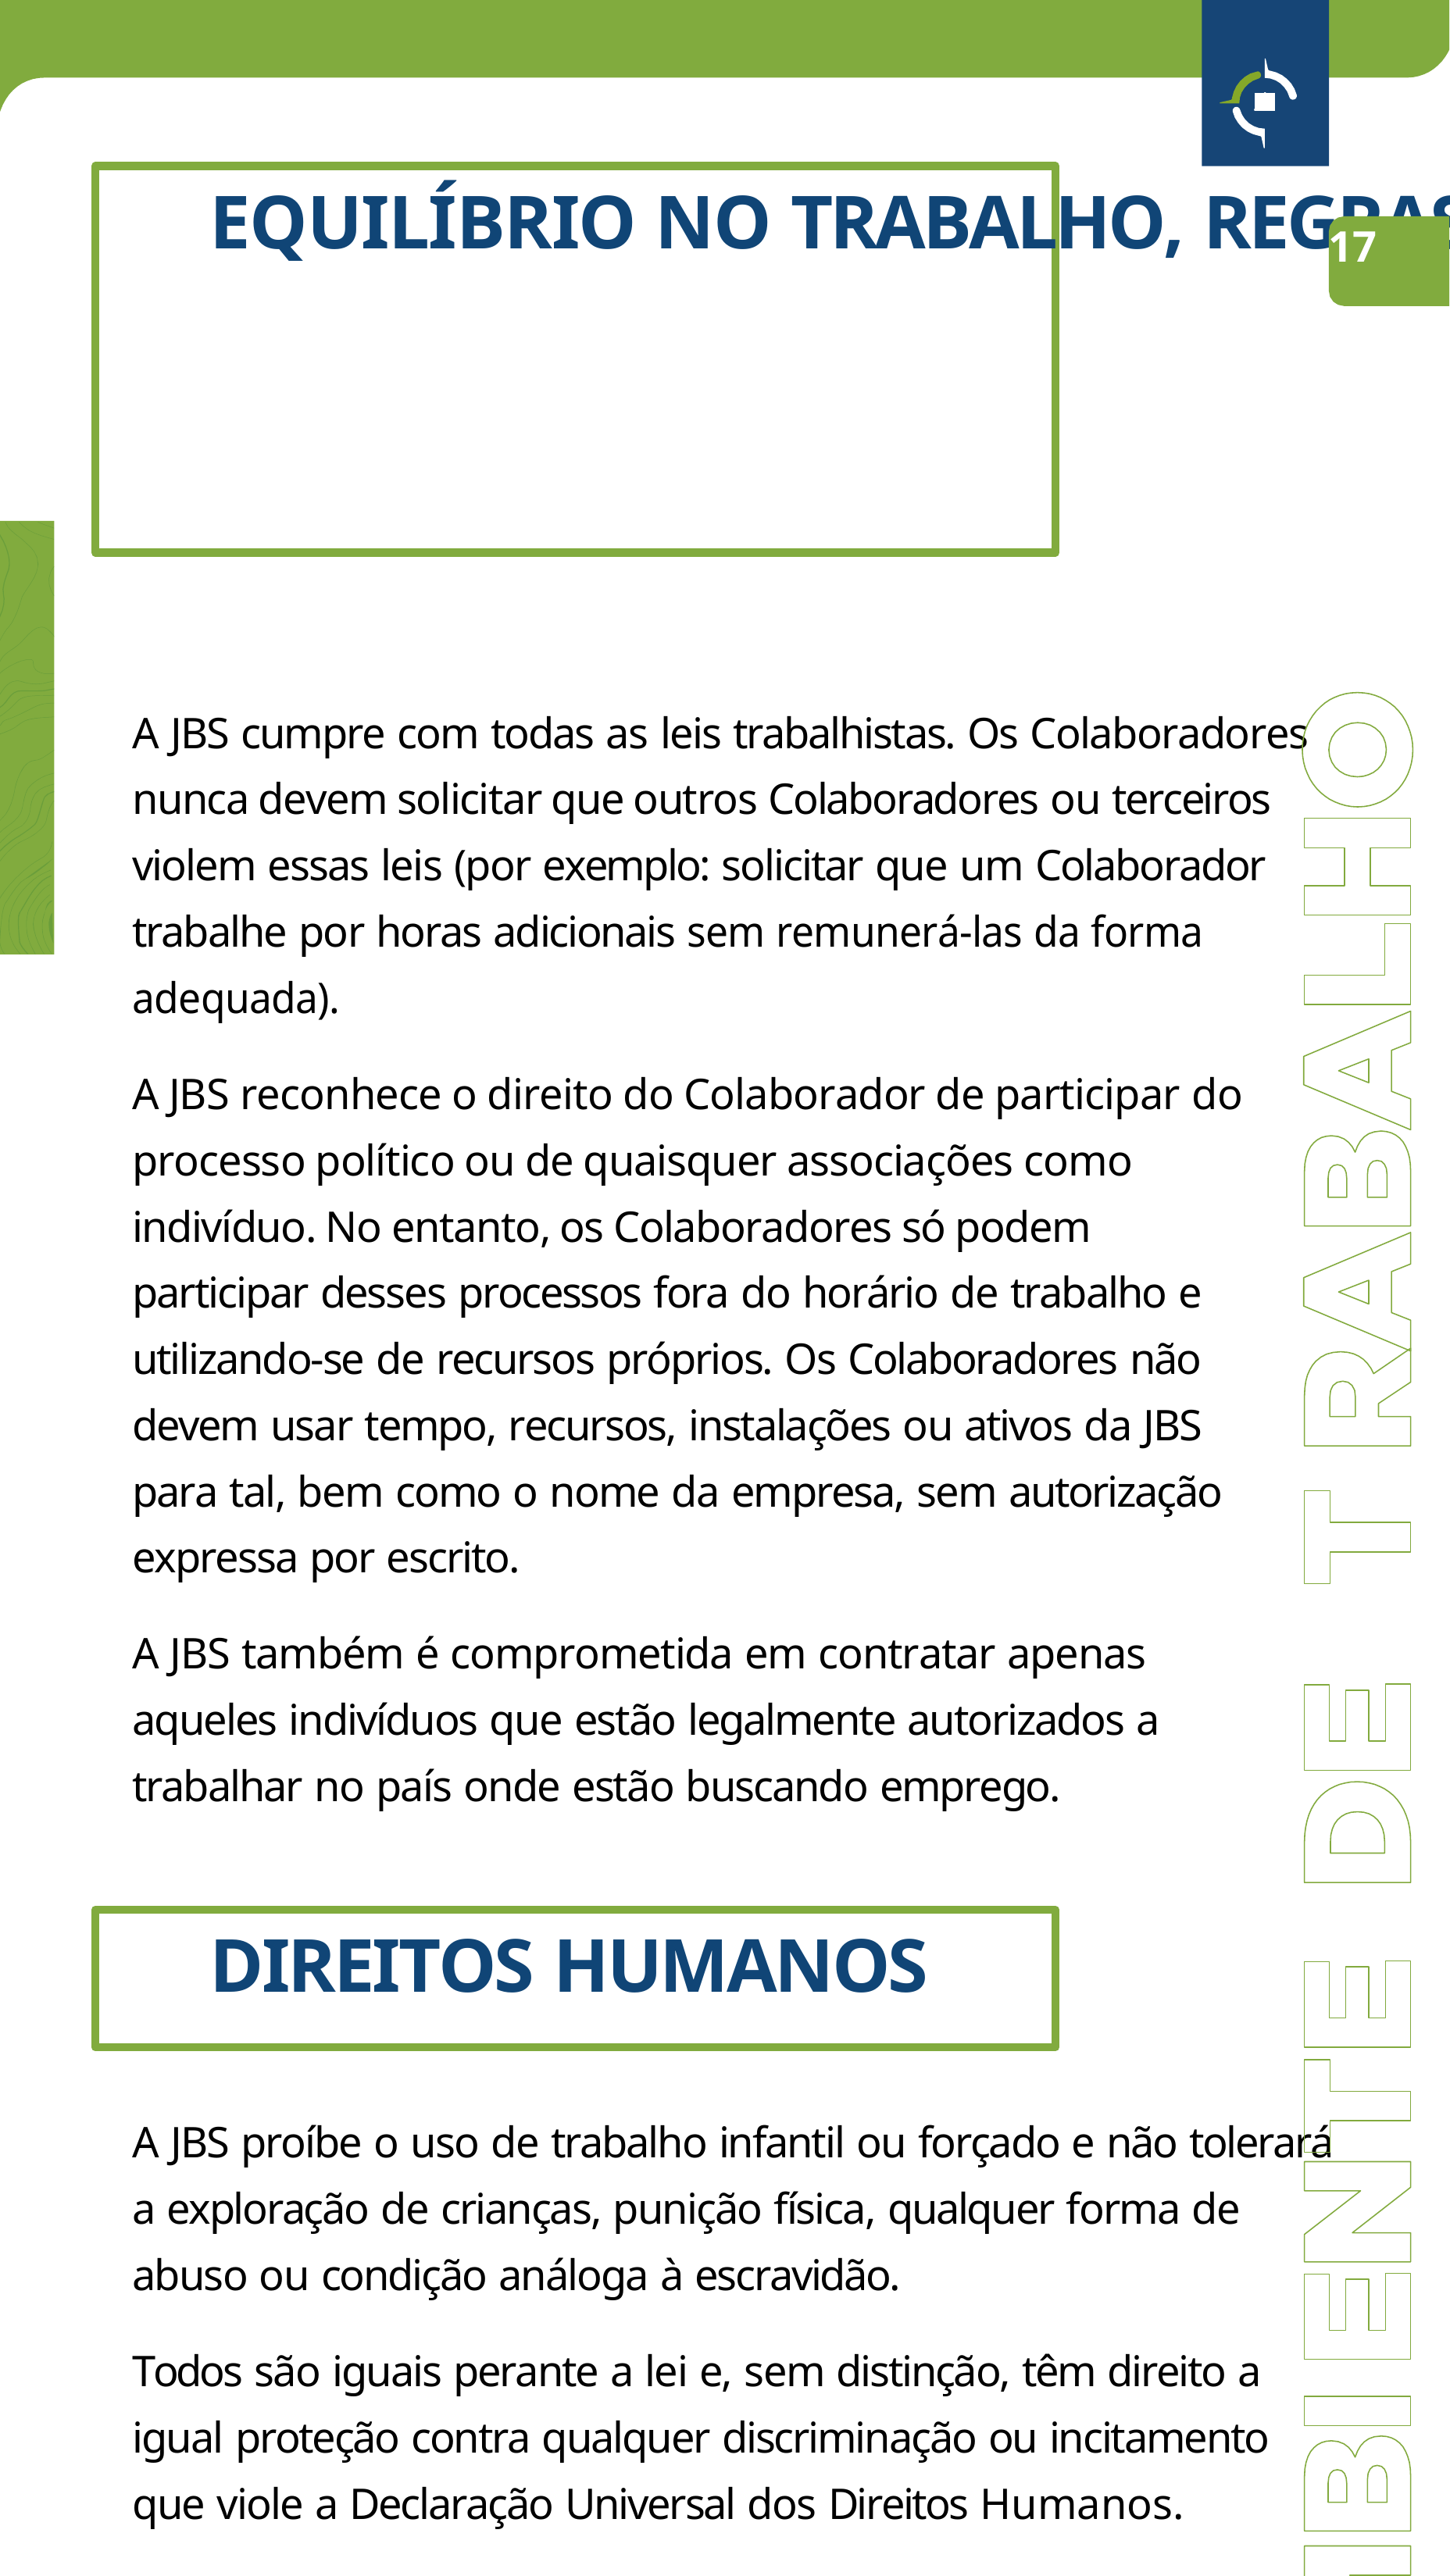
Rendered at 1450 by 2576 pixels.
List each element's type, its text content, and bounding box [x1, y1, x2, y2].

text A JBS proíbe o uso de trabalho infantil ou forçado e não tolerará a exploração de crianças, punição física, qualquer forma de abuso ou condição análoga à escravidão. [132, 2113, 1352, 2303]
text A JBS cumpre com todas as leis trabalhistas. Os Colaboradores nunca devem solicitar que outros Colaboradores ou terceiros violem essas leis (por exemplo: solicitar que um Colaborador trabalhe por horas adicionais sem remunerá-las da forma adequada). [132, 703, 1352, 1026]
text A JBS também é comprometida em contratar apenas aqueles indivíduos que estão legalmente autorizados a trabalhar no país onde estão buscando emprego. [132, 1624, 1288, 1814]
text A JBS reconhece o direito do Colaborador de participar do processo político ou de quaisquer associações como indivíduo. No entanto, os Colaboradores só podem participar desses processos fora do horário de trabalho e utilizando-se de recursos próprios. Os Colaboradores não devem usar tempo, recursos, instalações ou ativos da JBS para tal, bem como o nome da empresa, sem autorização expressa por escrito. [132, 1064, 1264, 1586]
picture [1254, 92, 1275, 111]
text Todos são iguais perante a lei e, sem distinção, têm direito a igual proteção contra qualquer discriminação ou incitamento que viole a Declaração Universal dos Direitos Humanos. [132, 2342, 1288, 2531]
